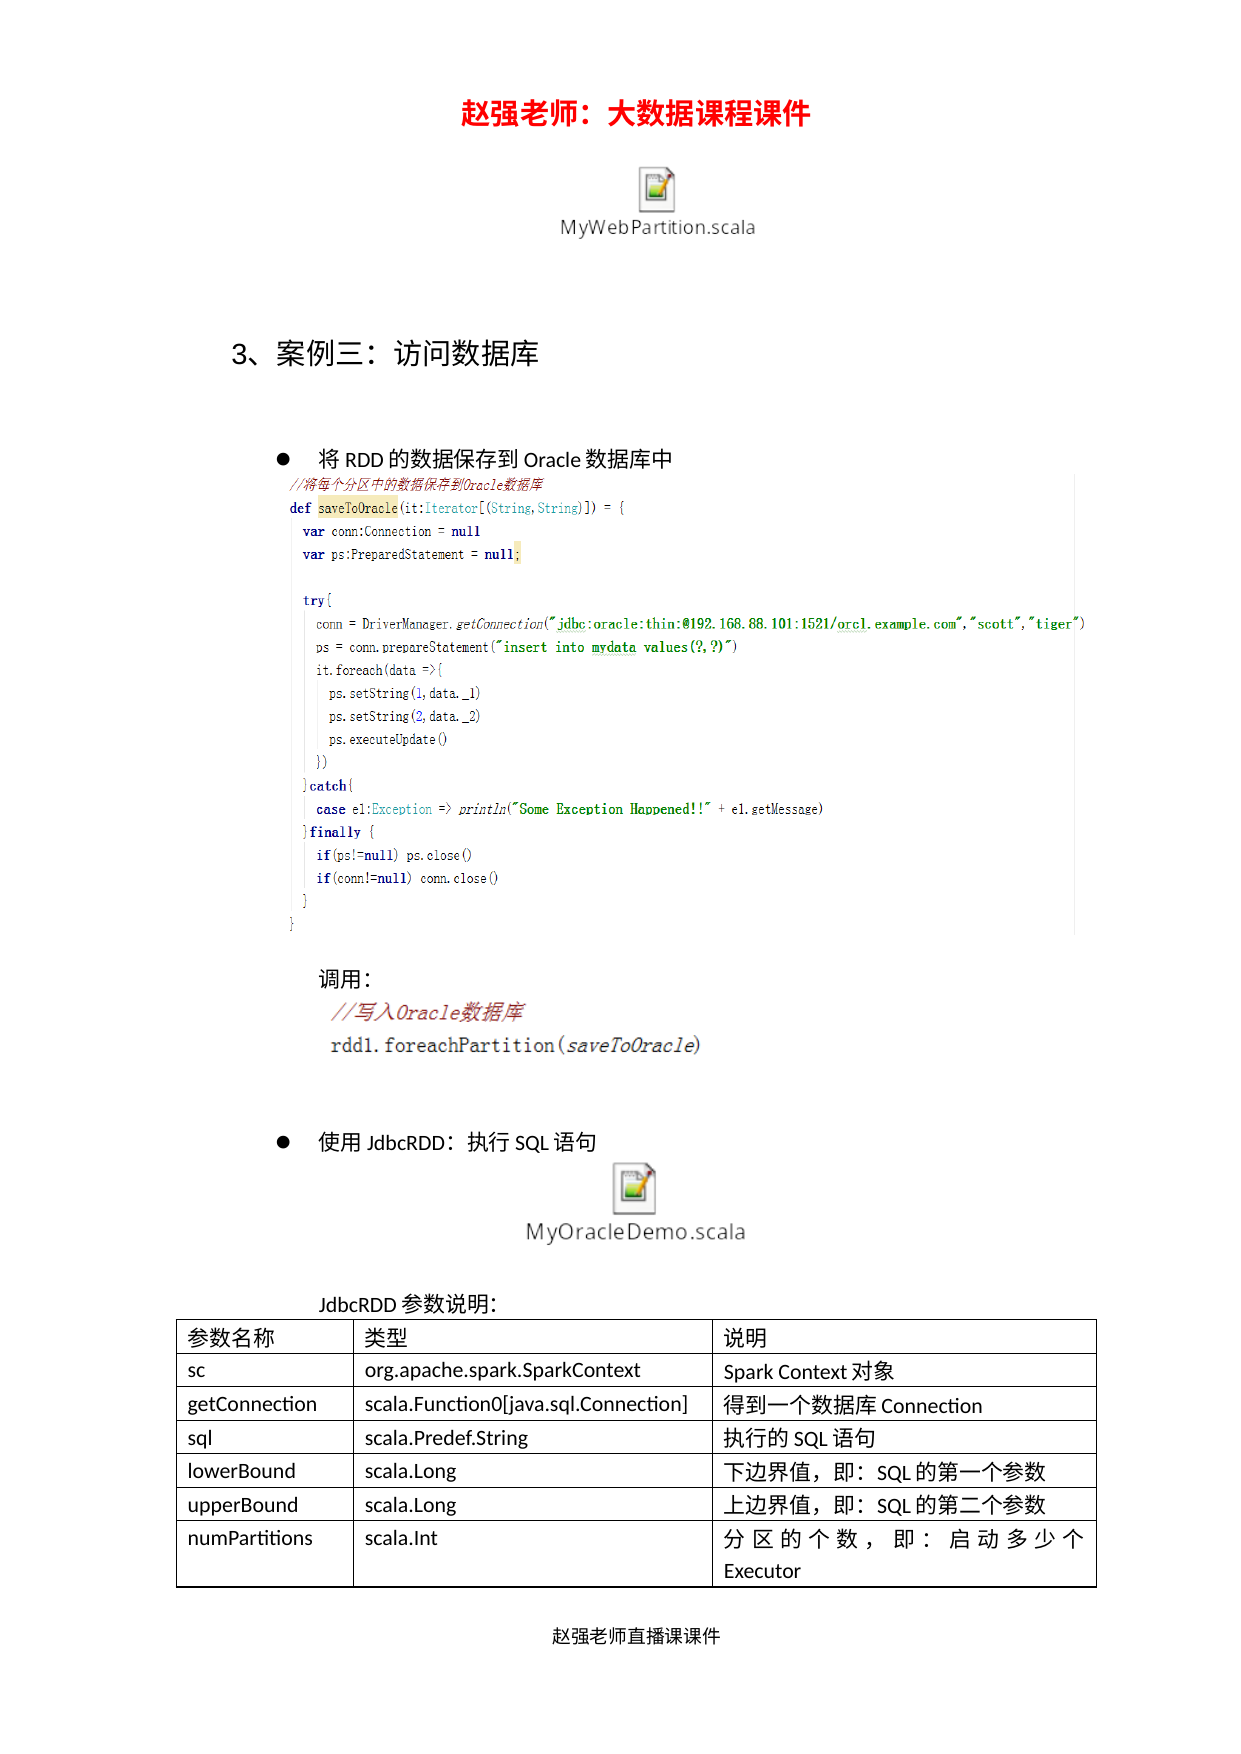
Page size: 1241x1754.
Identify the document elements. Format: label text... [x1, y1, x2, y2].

table_cell lowerBound [177, 1454, 353, 1487]
table_cell scala.Long [354, 1454, 712, 1487]
table_cell scala.Long [354, 1488, 712, 1520]
table_cell sql [177, 1421, 353, 1453]
table_cell 得到一个数据库Connection [713, 1387, 1096, 1420]
picture [318, 994, 730, 1081]
table_header 类型 [354, 1320, 712, 1353]
table_cell sc [177, 1354, 353, 1386]
list 将RDD的数据保存到Oracle数据库中 [275, 442, 1085, 474]
table_cell 分区的个数，即：启动多少个Executor [713, 1521, 1096, 1586]
table_cell scala.Function0[java.sql.Connection] [354, 1387, 712, 1420]
table_header 参数名称 [177, 1320, 353, 1353]
table_cell upperBound [177, 1488, 353, 1520]
table_cell 下边界值，即：SQL的第一个参数 [713, 1454, 1096, 1487]
text 调用： [275, 962, 1085, 994]
table_cell scala.Predef.String [354, 1421, 712, 1453]
list 使用JdbcRDD：执行SQL语句 [275, 1124, 1085, 1157]
table_cell getConnection [177, 1387, 353, 1420]
table_cell Spark Context对象 [713, 1354, 1096, 1386]
picture [283, 474, 1086, 935]
subtitle 3、案例三：访问数据库 [187, 319, 1085, 384]
table_cell org.apache.spark.SparkContext [354, 1354, 712, 1386]
table_header 说明 [713, 1320, 1096, 1353]
table_cell scala.Int [354, 1521, 712, 1586]
table_cell 上边界值，即：SQL的第二个参数 [713, 1488, 1096, 1520]
table_cell numPartitions [177, 1521, 353, 1586]
text JdbcRDD参数说明： [275, 1287, 1085, 1319]
table_cell 执行的SQL语句 [713, 1421, 1096, 1453]
